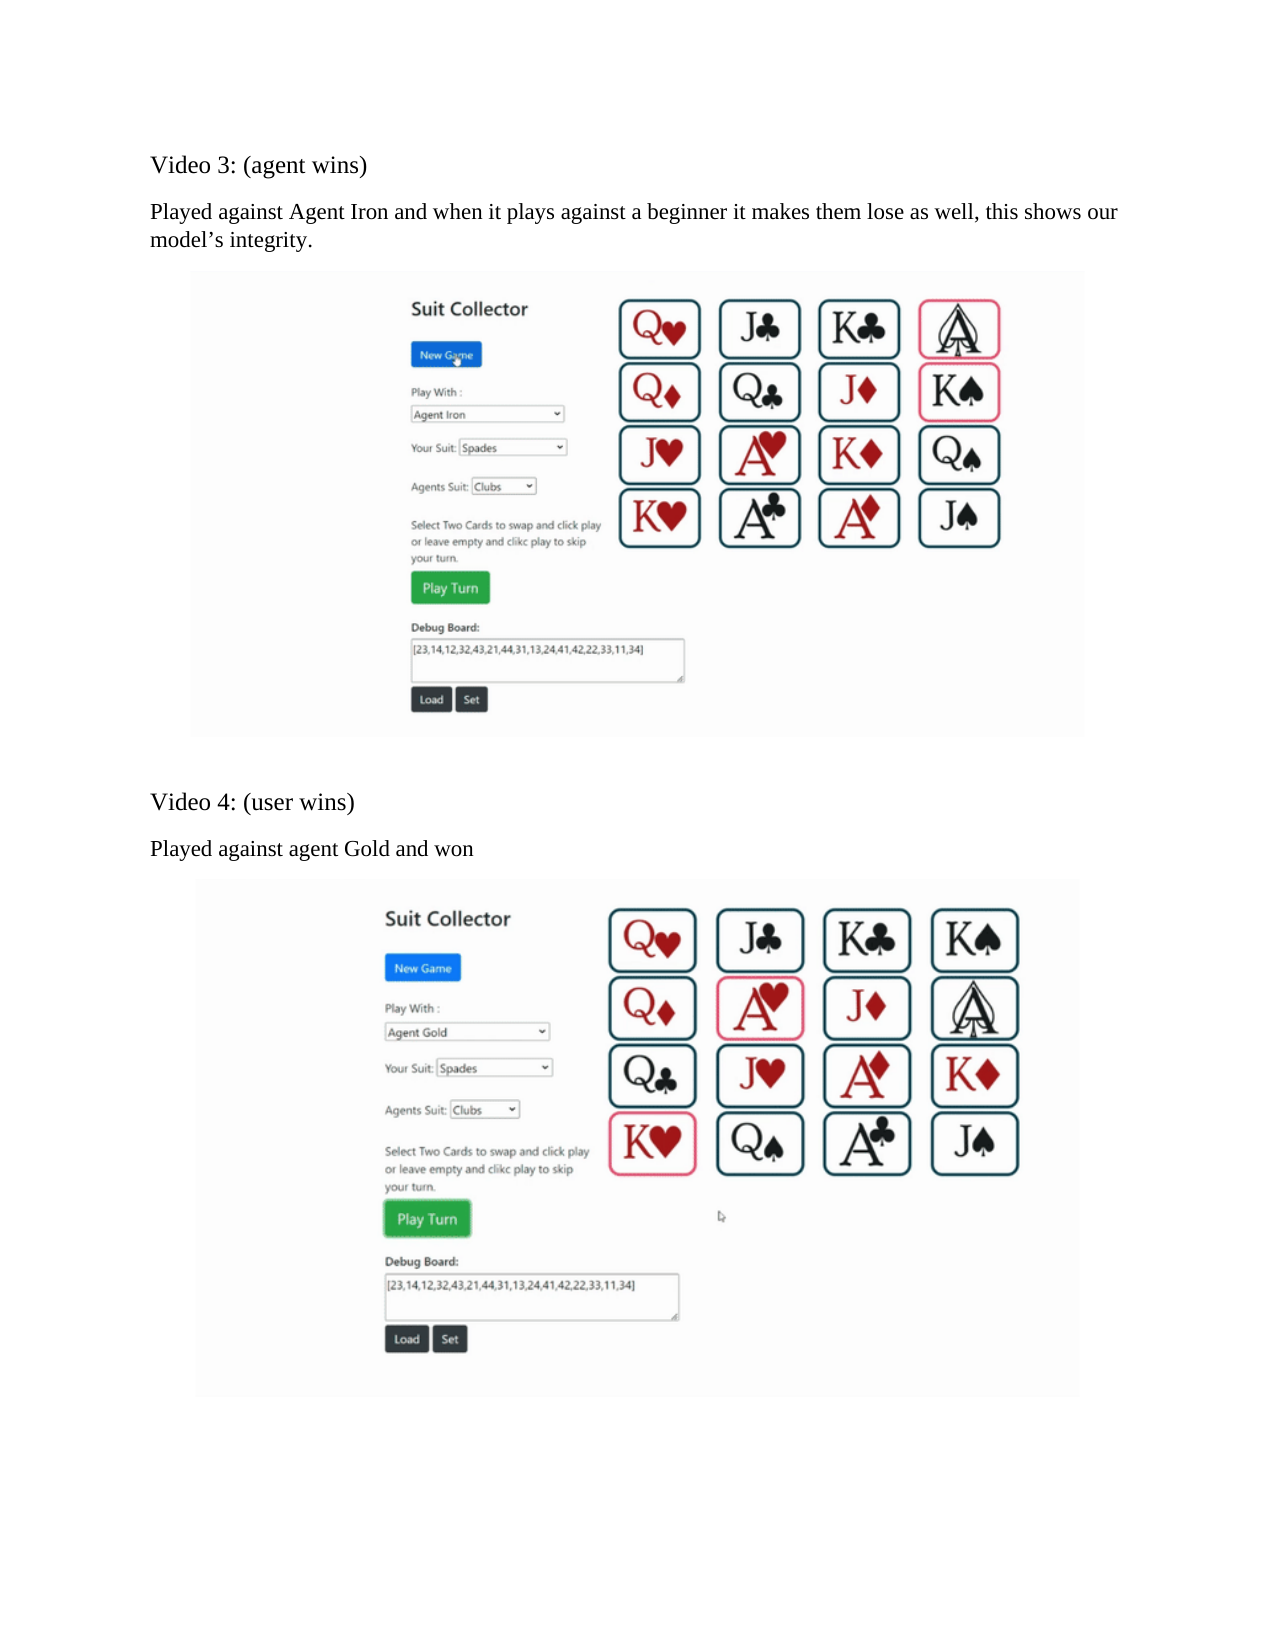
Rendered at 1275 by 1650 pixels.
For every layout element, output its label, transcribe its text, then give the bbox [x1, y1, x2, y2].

text Played against Agent Iron and when it plays against a beginner it makes them lose as well, this shows our model’s integrity. [150, 198, 1125, 252]
picture [195, 879, 1080, 1397]
text Video 3: (agent wins) [150, 150, 1125, 179]
text Video 4: (user wins) [150, 787, 1125, 816]
text Played against agent Gold and won [150, 834, 1125, 861]
picture [190, 271, 1085, 737]
